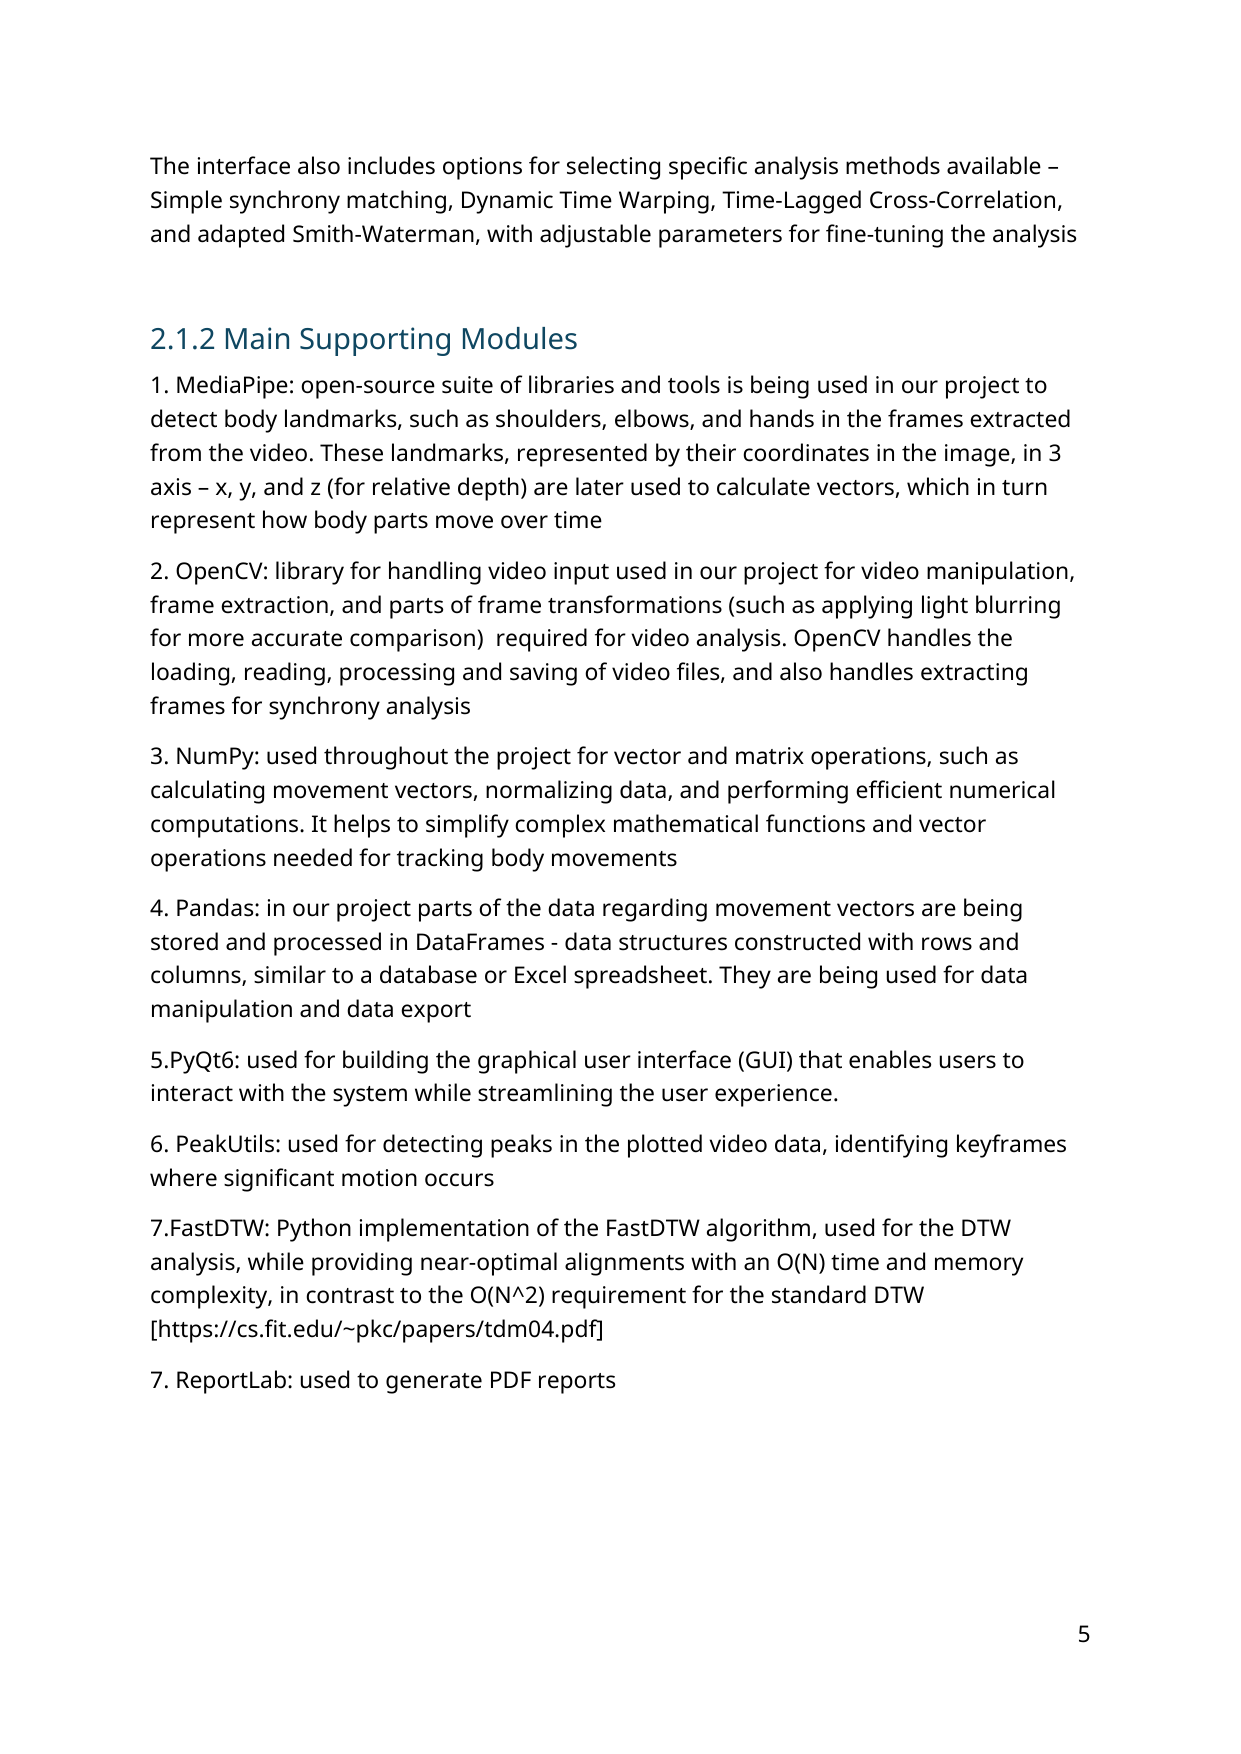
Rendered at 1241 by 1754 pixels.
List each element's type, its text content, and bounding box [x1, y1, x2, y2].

text 3. NumPy: used throughout the project for vector and matrix operations, such as calculating movement vectors, normalizing data, and performing efficient numerical computations. It helps to simplify complex mathematical functions and vector operations needed for tracking body movements [150, 740, 1090, 873]
text 4. Pandas: in our project parts of the data regarding movement vectors are being stored and processed in DataFrames - data structures constructed with rows and columns, similar to a database or Excel spreadsheet. They are being used for data manipulation and data export [150, 892, 1090, 1024]
text 5.PyQt6: used for building the graphical user interface (GUI) that enables users to interact with the system while streamlining the user experience. [150, 1044, 1090, 1109]
subtitle 2.1.2 Main Supporting Modules [150, 318, 1090, 358]
text 7. ReportLab: used to generate PDF reports [150, 1364, 1090, 1395]
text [150, 150, 1090, 249]
text 1. MediaPipe: open-source suite of libraries and tools is being used in our project to detect body landmarks, such as shoulders, elbows, and hands in the frames extracted from the video. These landmarks, represented by their coordinates in the image, in 3 axis – x, y, and z (for relative depth) are later used to calculate vectors, which in turn represent how body parts move over time [150, 369, 1090, 536]
text 2. OpenCV: library for handling video input used in our project for video manipulation, frame extraction, and parts of frame transformations (such as applying light blurring for more accurate comparison) required for video analysis. OpenCV handles the loading, reading, processing and saving of video files, and also handles extracting frames for synchrony analysis [150, 555, 1090, 721]
text 7.FastDTW: Python implementation of the FastDTW algorithm, used for the DTW analysis, while providing near-optimal alignments with an O(N) time and memory complexity, in contrast to the O(N^2) requirement for the standard DTW [https://cs.fit.edu/~pkc/papers/tdm04.pdf] [150, 1212, 1090, 1344]
text 6. PeakUtils: used for detecting peaks in the plotted video data, identifying keyframes where significant motion occurs [150, 1128, 1090, 1193]
